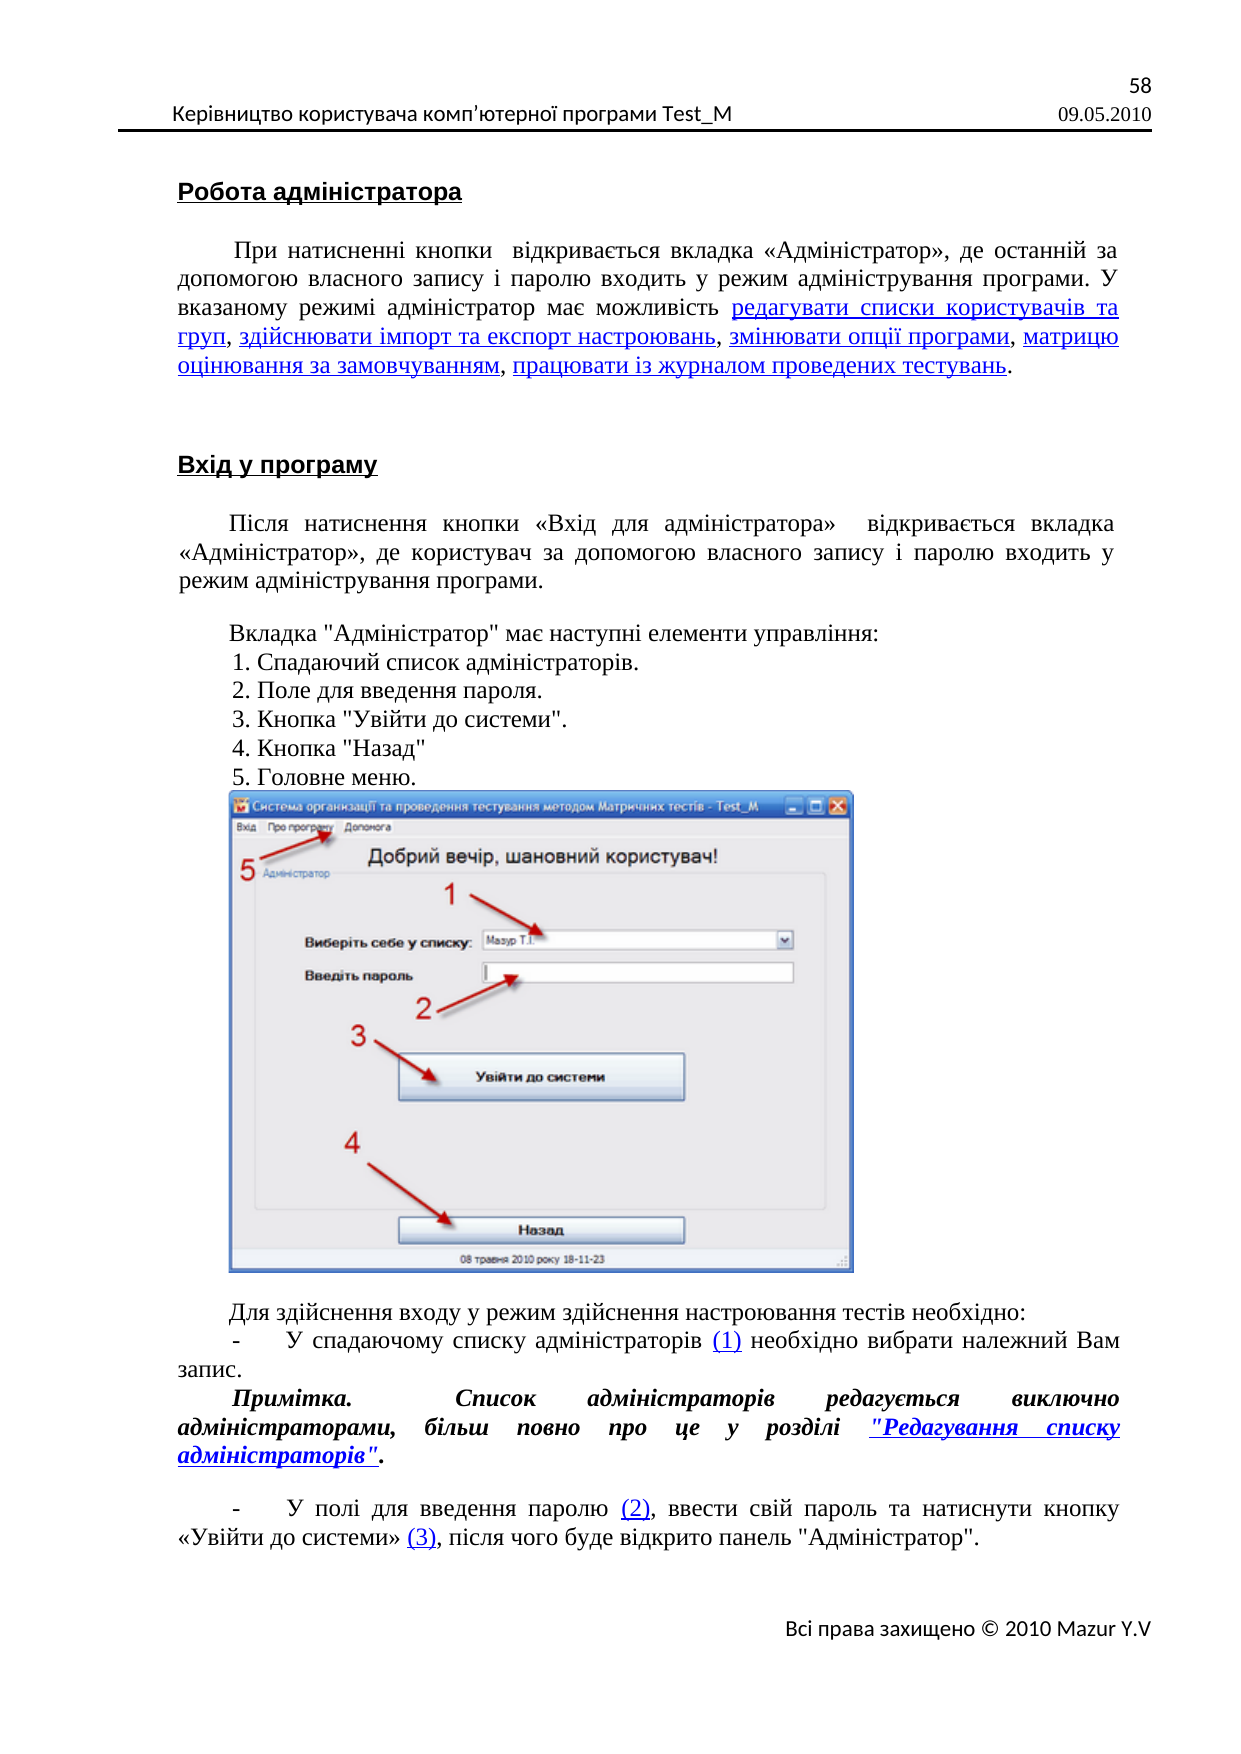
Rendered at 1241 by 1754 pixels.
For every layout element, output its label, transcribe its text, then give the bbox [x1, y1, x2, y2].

subtitle Вхід у програму [177, 450, 1152, 479]
text Примітка. Список адміністраторів редагується виключно адміністраторами, більш повно про це у розділі "Редагування списку адміністраторів". [177, 1383, 1120, 1469]
subtitle Робота адміністратора [177, 177, 1152, 206]
text 3. Кнопка "Увійти до системи". [177, 704, 1120, 733]
text Після натиснення кнопки «Вхід для адміністратора» відкривається вкладка «Адміністратор», де користувач за допомогою власного запису і паролю входить у режим адміністрування програми. [179, 508, 1116, 594]
text 4. Кнопка "Назад" [177, 733, 1120, 762]
text - У полі для введення паролю (2), ввести свій пароль та натиснути кнопку «Увійти до системи» (3), після чого буде відкрито панель "Адміністратор". [177, 1493, 1120, 1551]
text 1. Спадаючий список адміністраторів. [177, 647, 1120, 676]
picture [228, 790, 854, 1273]
text Для здійснення входу у режим здійснення настроювання тестів необхідно: [179, 1297, 1116, 1326]
text При натисненні кнопки відкривається вкладка «Адміністратор», де останній за допомогою власного запису і паролю входить у режим адміністрування програми. У вказаному режимі адміністратор має можливість редагувати списки користувачів та груп, здійснювати імпорт та експорт настроювань, змінювати опції програми, матрицю оцінювання за замовчуванням, працювати із журналом проведених тестувань. [177, 235, 1119, 378]
text Вкладка "Адміністратор" має наступні елементи управління: [179, 618, 1116, 647]
text 2. Поле для введення пароля. [177, 676, 1120, 704]
text - У спадаючому списку адміністраторів (1) необхідно вибрати належний Вам запис. [177, 1326, 1120, 1383]
text 5. Головне меню. [177, 762, 1120, 791]
